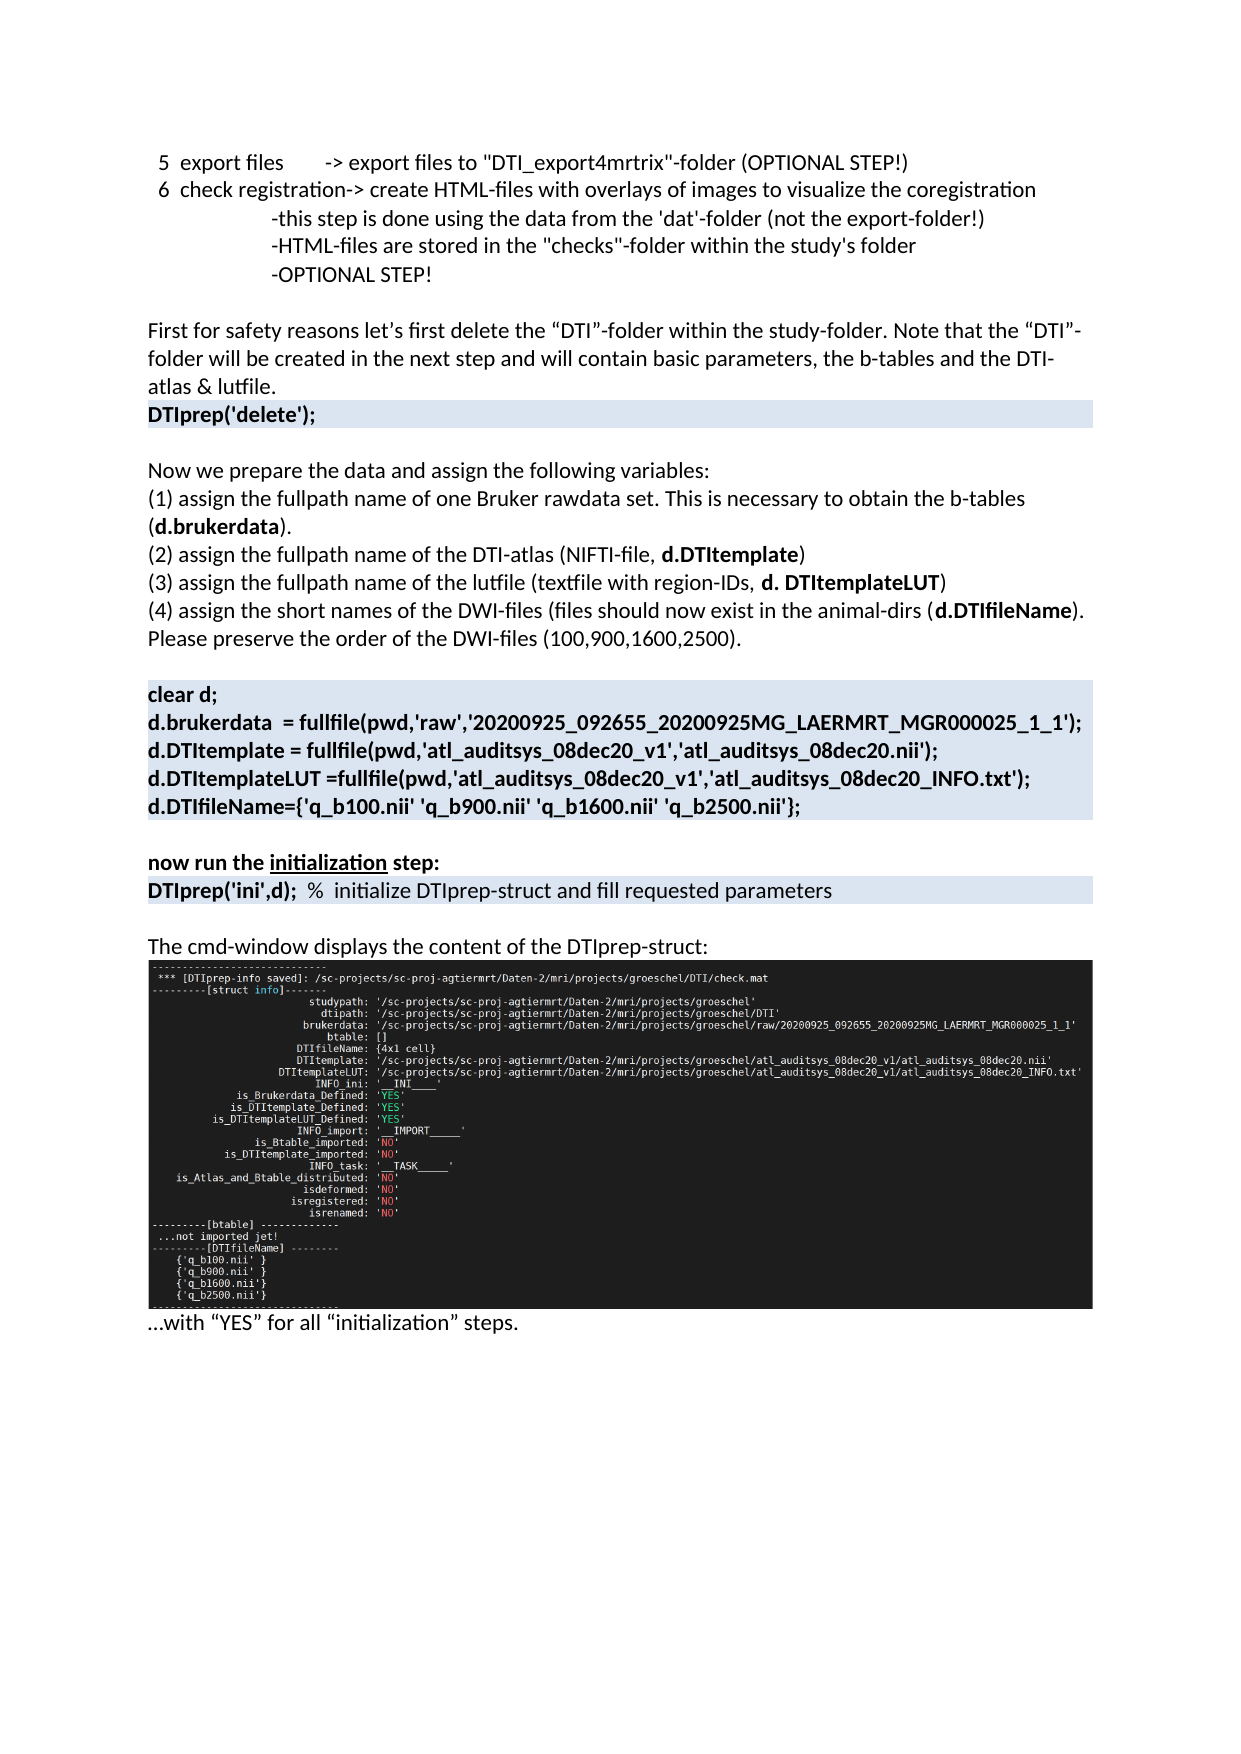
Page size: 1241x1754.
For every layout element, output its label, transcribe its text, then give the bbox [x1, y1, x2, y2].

text 6 check registration-> create HTML-files with overlays of images to visualize the coregistration [148, 176, 1093, 204]
text (4) assign the short names of the DWI-files (files should now exist in the animal-dirs (d.DTIfileName). Please preserve the order of the DWI-files (100,900,1600,2500). [148, 596, 1093, 652]
text …with “YES” for all “initialization” steps. [148, 1309, 1093, 1336]
text d.DTItemplate = fullfile(pwd,'atl_auditsys_08dec20_v1','atl_auditsys_08dec20.nii'); [148, 736, 1093, 764]
text now run the initialization step: [148, 848, 1093, 876]
text 5 export files -> export files to "DTI_export4mrtrix"-folder (OPTIONAL STEP!) [148, 148, 1093, 176]
text clear d; [148, 680, 1093, 708]
text d.DTIfileName={'q_b100.nii' 'q_b900.nii' 'q_b1600.nii' 'q_b2500.nii'}; [148, 792, 1093, 820]
text The cmd-window displays the content of the DTIprep-struct: [148, 932, 1093, 960]
text (1) assign the fullpath name of one Bruker rawdata set. This is necessary to obtain the b-tables (d.brukerdata). [148, 484, 1093, 540]
text (2) assign the fullpath name of the DTI-atlas (NIFTI-file, d.DTItemplate) [148, 540, 1093, 568]
text First for safety reasons let’s first delete the “DTI”-folder within the study-folder. Note that the “DTI”-folder will be created in the next step and will contain basic parameters, the b-tables and the DTI-atlas & lutfile. [148, 316, 1093, 400]
text (3) assign the fullpath name of the lutfile (textfile with region-IDs, d. DTItemplateLUT) [148, 568, 1093, 596]
text -this step is done using the data from the 'dat'-folder (not the export-folder!) [148, 204, 1093, 232]
text DTIprep('ini',d); % initialize DTIprep-struct and fill requested parameters [148, 876, 1093, 904]
text d.brukerdata = fullfile(pwd,'raw','20200925_092655_20200925MG_LAERMRT_MGR000025_1_1'); [148, 708, 1093, 736]
text -HTML-files are stored in the "checks"-folder within the study's folder [148, 232, 1093, 260]
text Now we prepare the data and assign the following variables: [148, 456, 1093, 484]
text DTIprep('delete'); [148, 400, 1093, 428]
text d.DTItemplateLUT =fullfile(pwd,'atl_auditsys_08dec20_v1','atl_auditsys_08dec20_INFO.txt'); [148, 764, 1093, 792]
text -OPTIONAL STEP! [148, 260, 1093, 288]
picture [147, 960, 1093, 1309]
